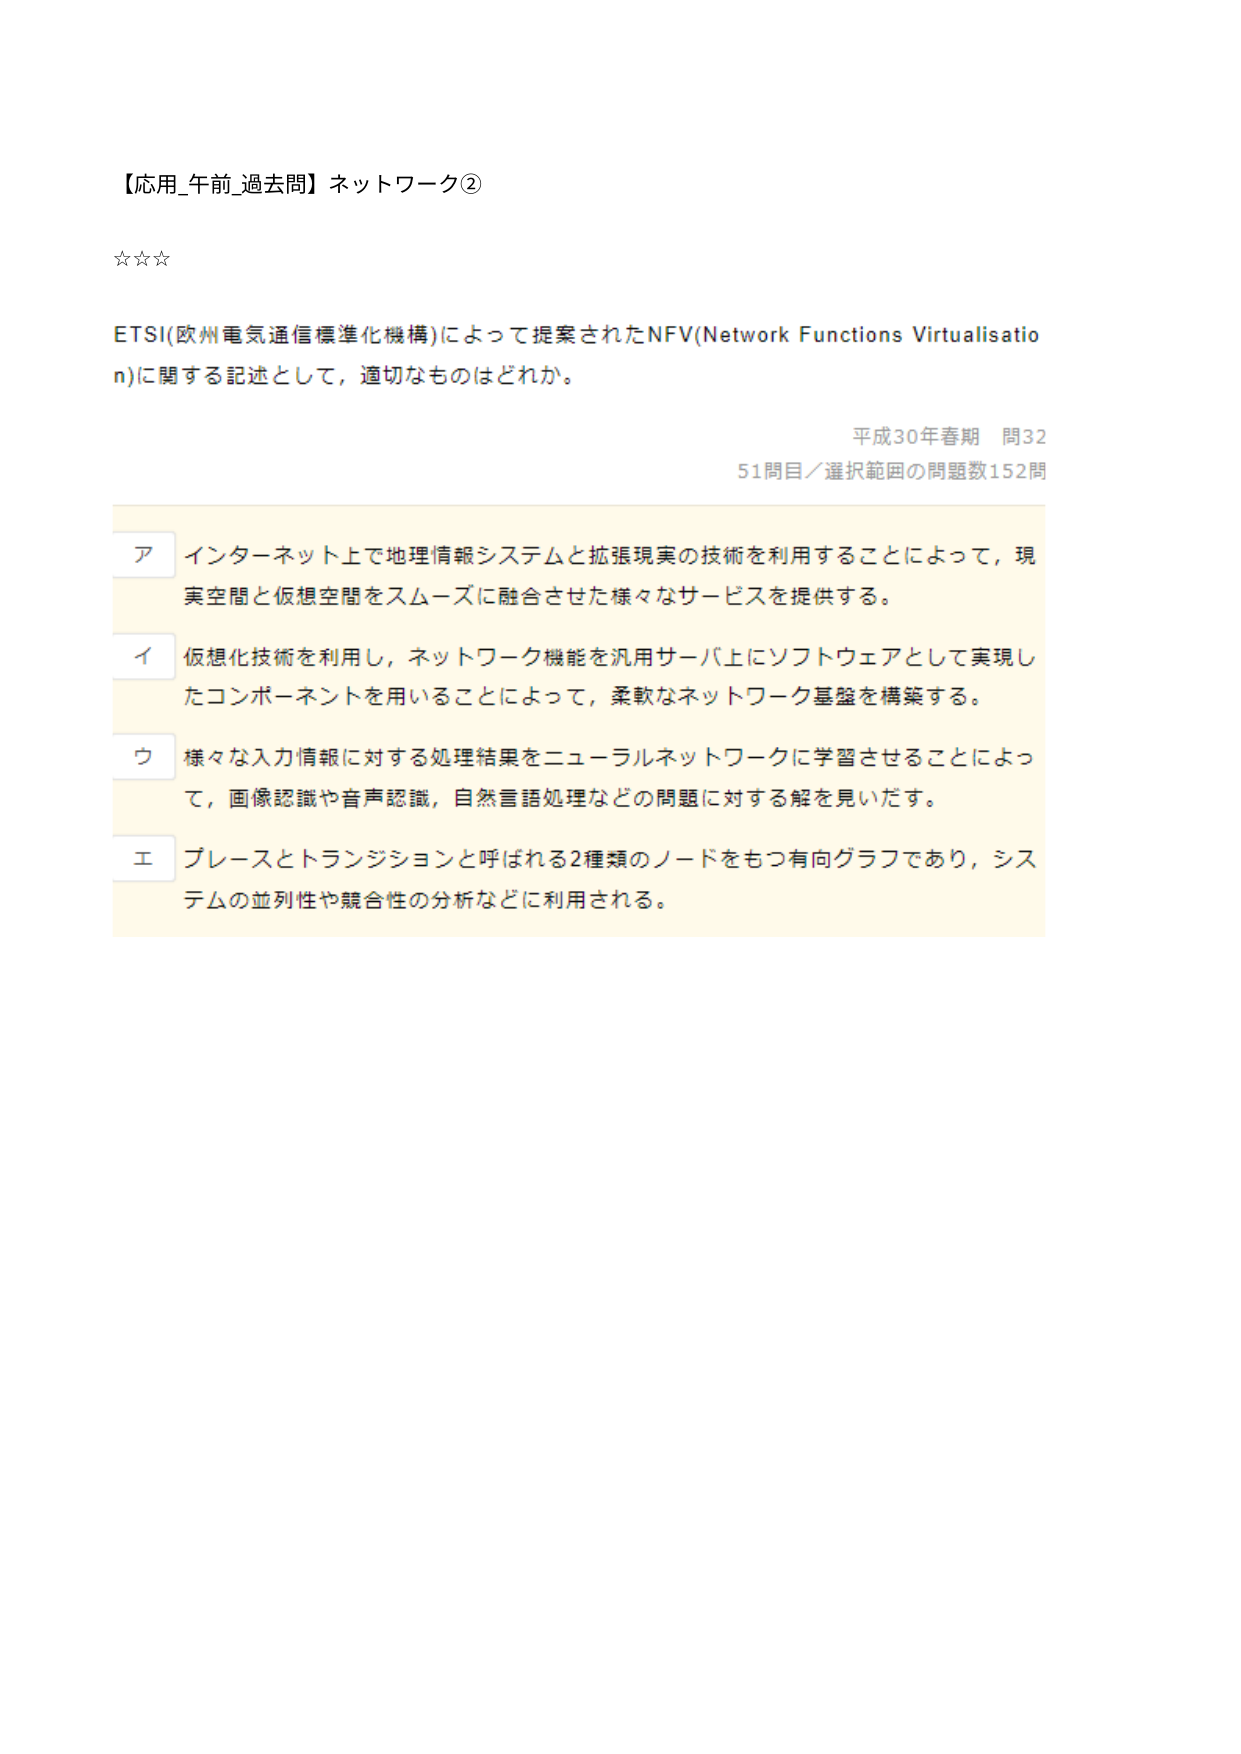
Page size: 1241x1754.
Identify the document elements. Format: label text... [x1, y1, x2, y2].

picture [112, 314, 1046, 937]
text ☆☆☆ [112, 239, 1128, 277]
text 【応用_午前_過去問】ネットワーク② [112, 164, 1128, 202]
